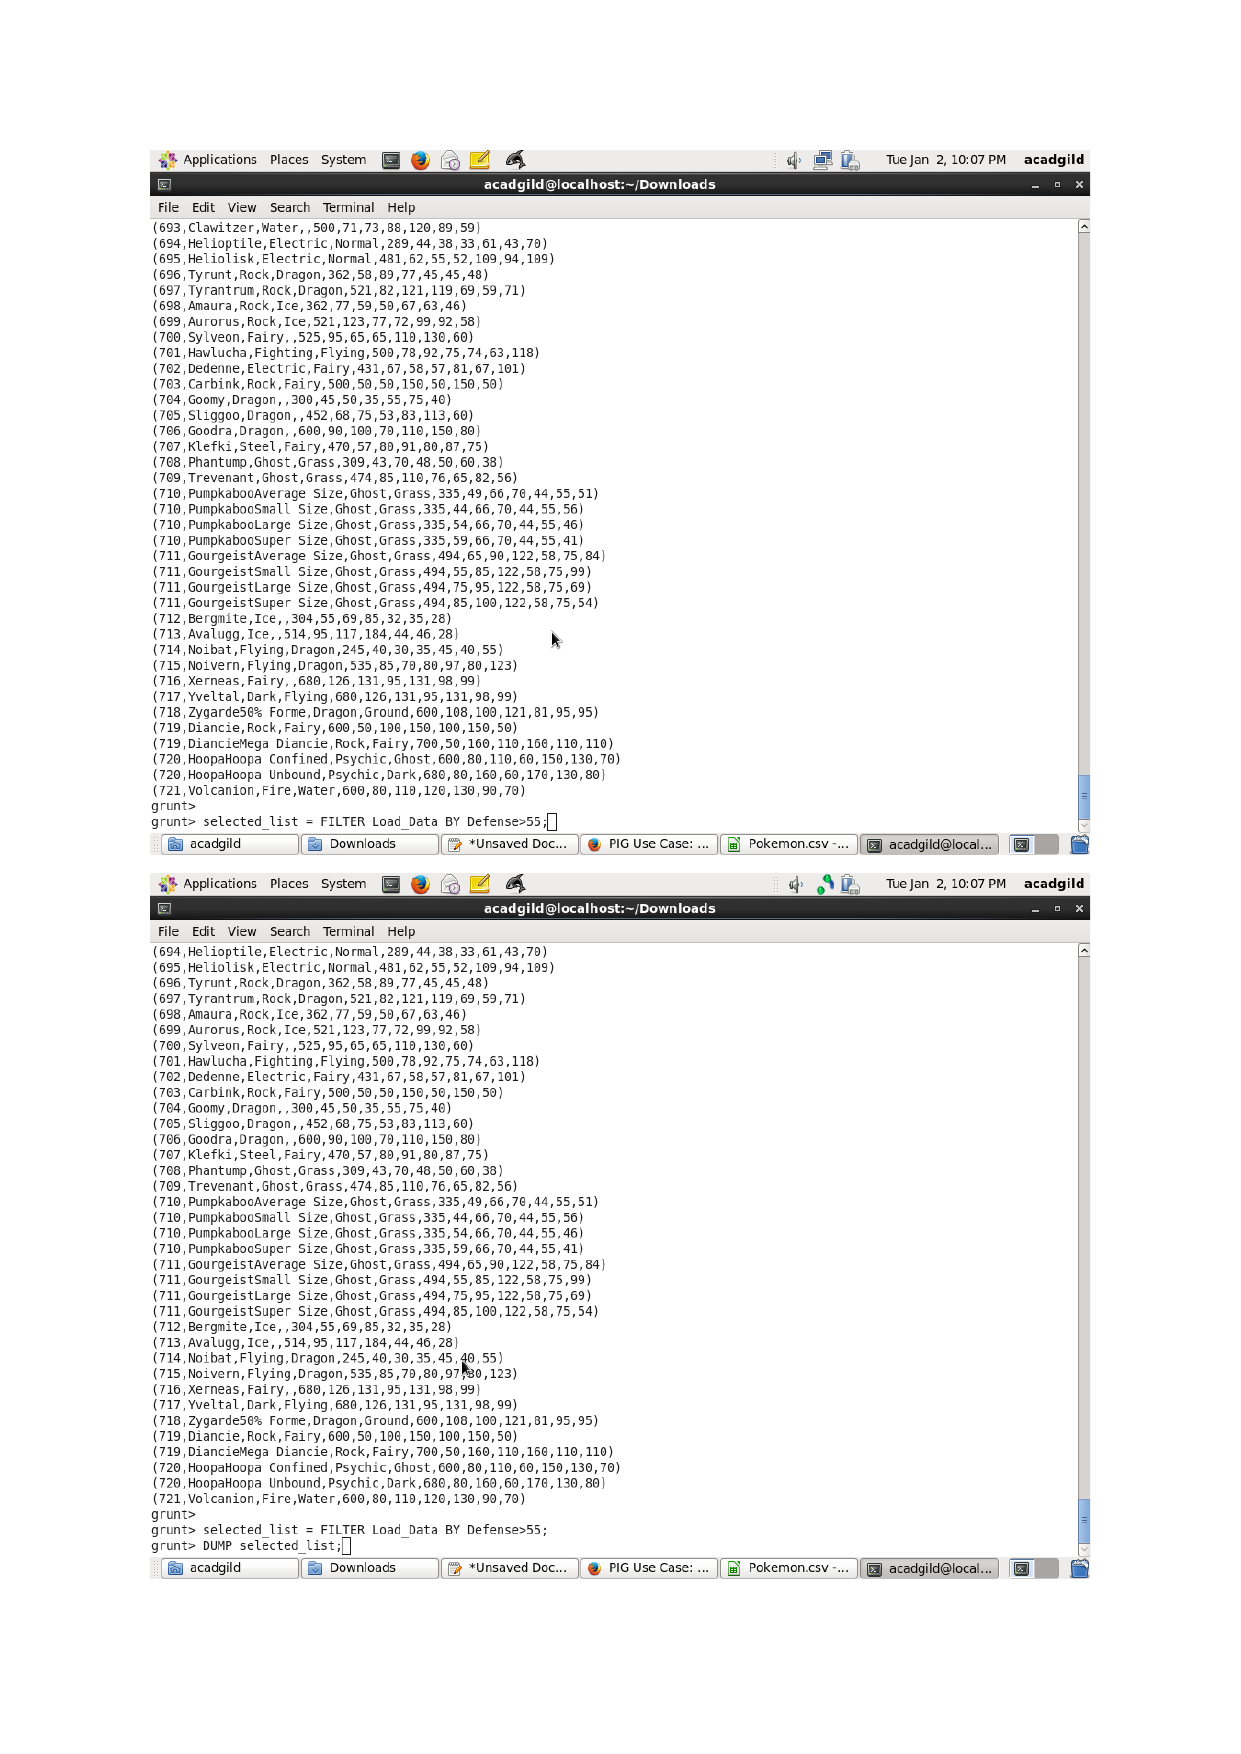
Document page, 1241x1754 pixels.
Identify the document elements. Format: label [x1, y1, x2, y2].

picture [150, 873, 1091, 1579]
picture [150, 150, 1091, 855]
